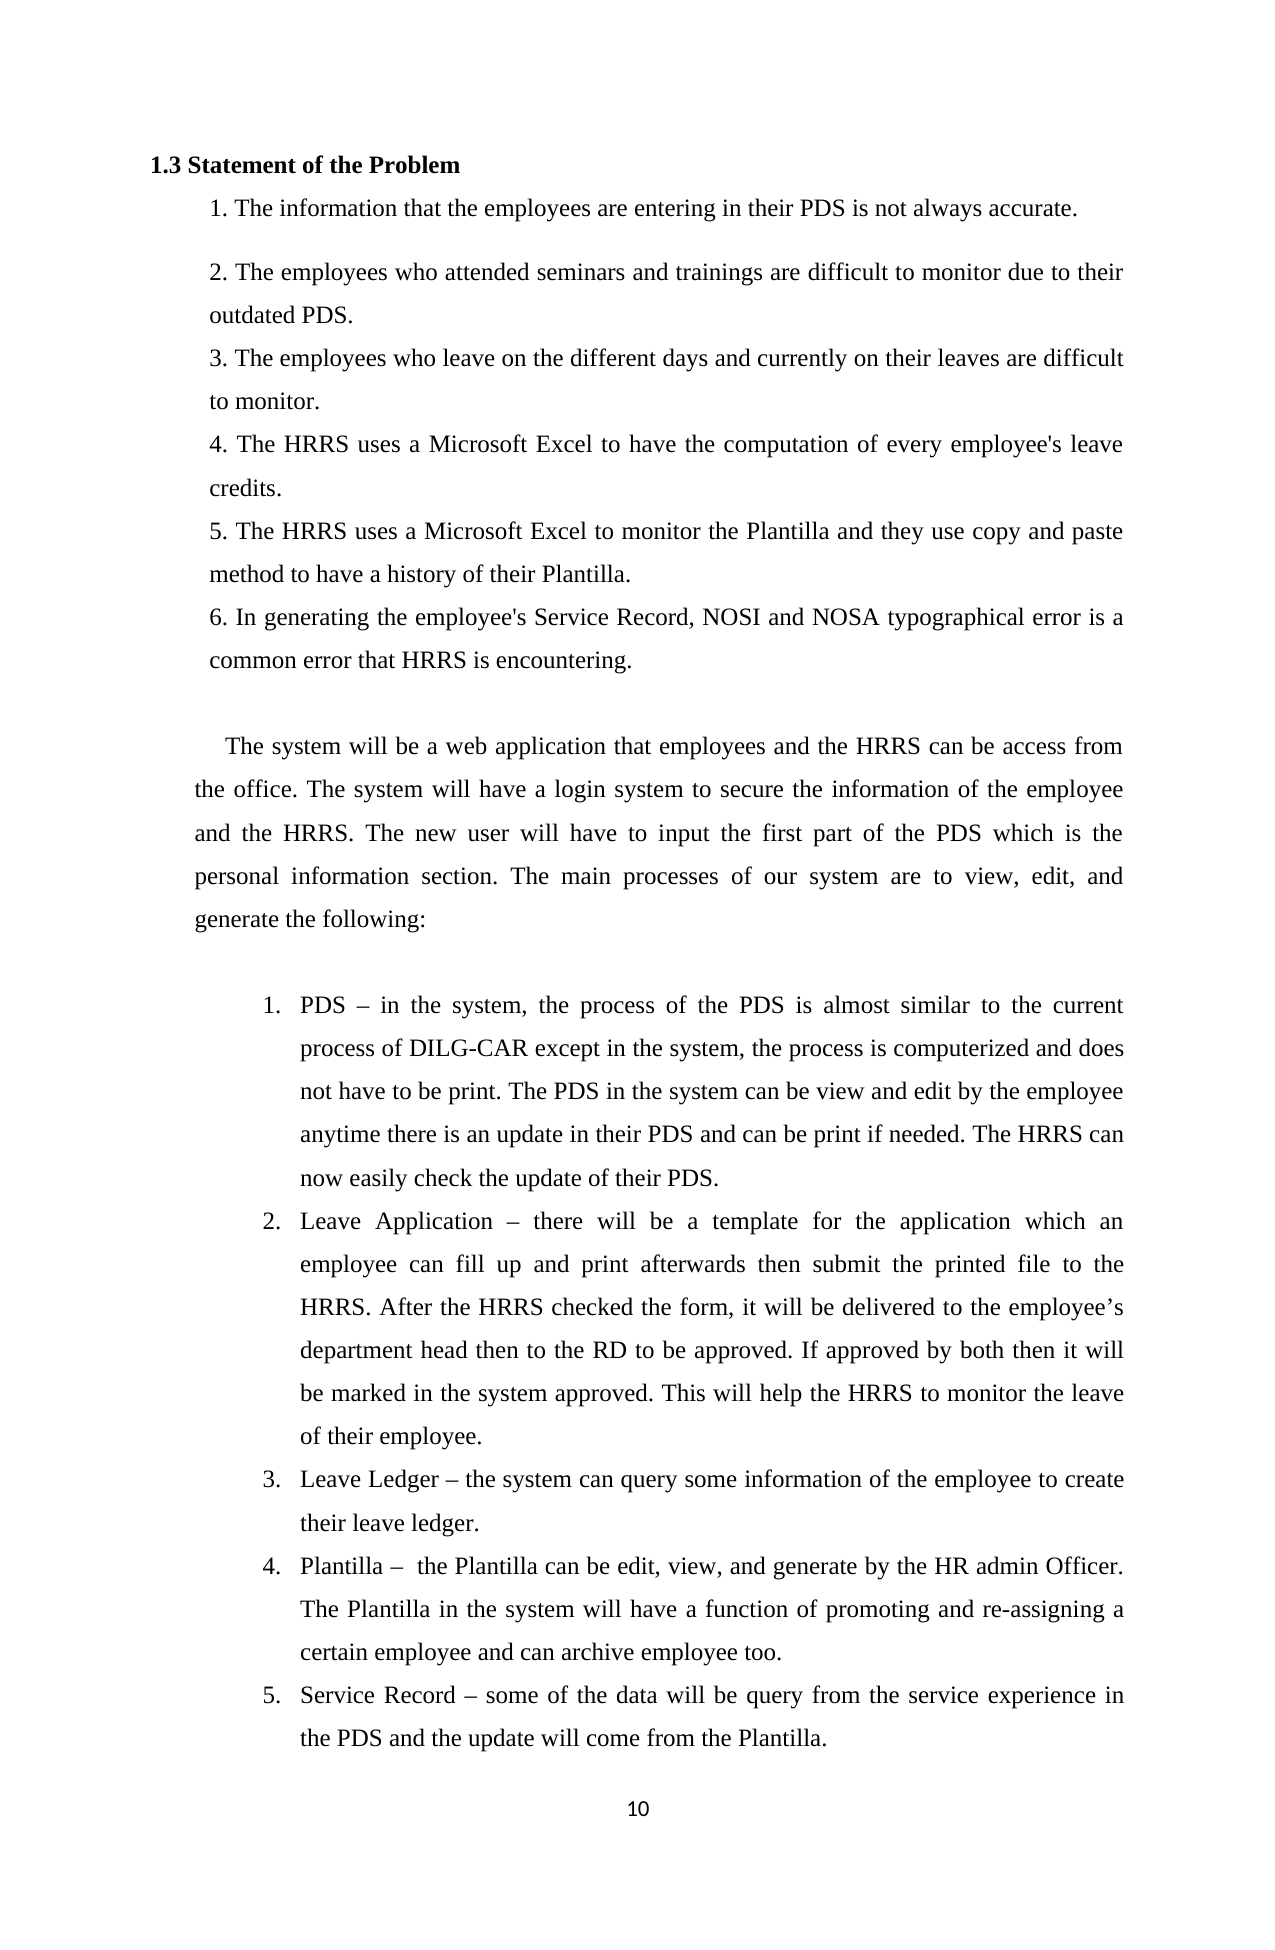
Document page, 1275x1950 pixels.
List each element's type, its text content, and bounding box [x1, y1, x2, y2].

list Plantilla – the Plantilla can be edit, view, and generate by the HR admin Officer. The Plantilla in the system will have a function of promoting and re-assigning a certain employee and can archive employee too. [262, 1551, 1125, 1666]
list Statement of the Problem [150, 150, 1125, 179]
text 5. The HRRS uses a Microsoft Excel to monitor the Plantilla and they use copy and paste method to have a history of their Plantilla. [209, 516, 1125, 588]
list Leave Ledger – the system can query some information of the employee to create their leave ledger. [262, 1464, 1125, 1536]
list Service Record – some of the data will be query from the service experience in the PDS and the update will come from the Plantilla. [262, 1680, 1125, 1752]
text 3. The employees who leave on the different days and currently on their leaves are difficult to monitor. [209, 343, 1125, 415]
text 1. The information that the employees are entering in their PDS is not always accurate. [209, 193, 1125, 222]
list Leave Application – there will be a template for the application which an employee can fill up and print afterwards then submit the printed file to the HRRS. After the HRRS checked the form, it will be delivered to the employee’s department head then to the RD to be approved. If approved by both then it will be marked in the system approved. This will help the HRRS to monitor the leave of their employee. [262, 1206, 1125, 1450]
list The system will be a web application that employees and the HRRS can be access from the office. The system will have a login system to secure the information of the employee and the HRRS. The new user will have to input the first part of the PDS which is the personal information section. The main processes of our system are to view, edit, and generate the following: [194, 731, 1125, 933]
text 2. The employees who attended seminars and trainings are difficult to monitor due to their outdated PDS. [209, 257, 1125, 329]
text 4. The HRRS uses a Microsoft Excel to have the computation of every employee's leave credits. [209, 429, 1125, 501]
text 6. In generating the employee's Service Record, NOSI and NOSA typographical error is a common error that HRRS is encountering. [209, 602, 1125, 674]
list PDS – in the system, the process of the PDS is almost similar to the current process of DILG-CAR except in the system, the process is computerized and does not have to be print. The PDS in the system can be view and edit by the employee anytime there is an update in their PDS and can be print if needed. The HRRS can now easily check the update of their PDS. [262, 990, 1125, 1191]
